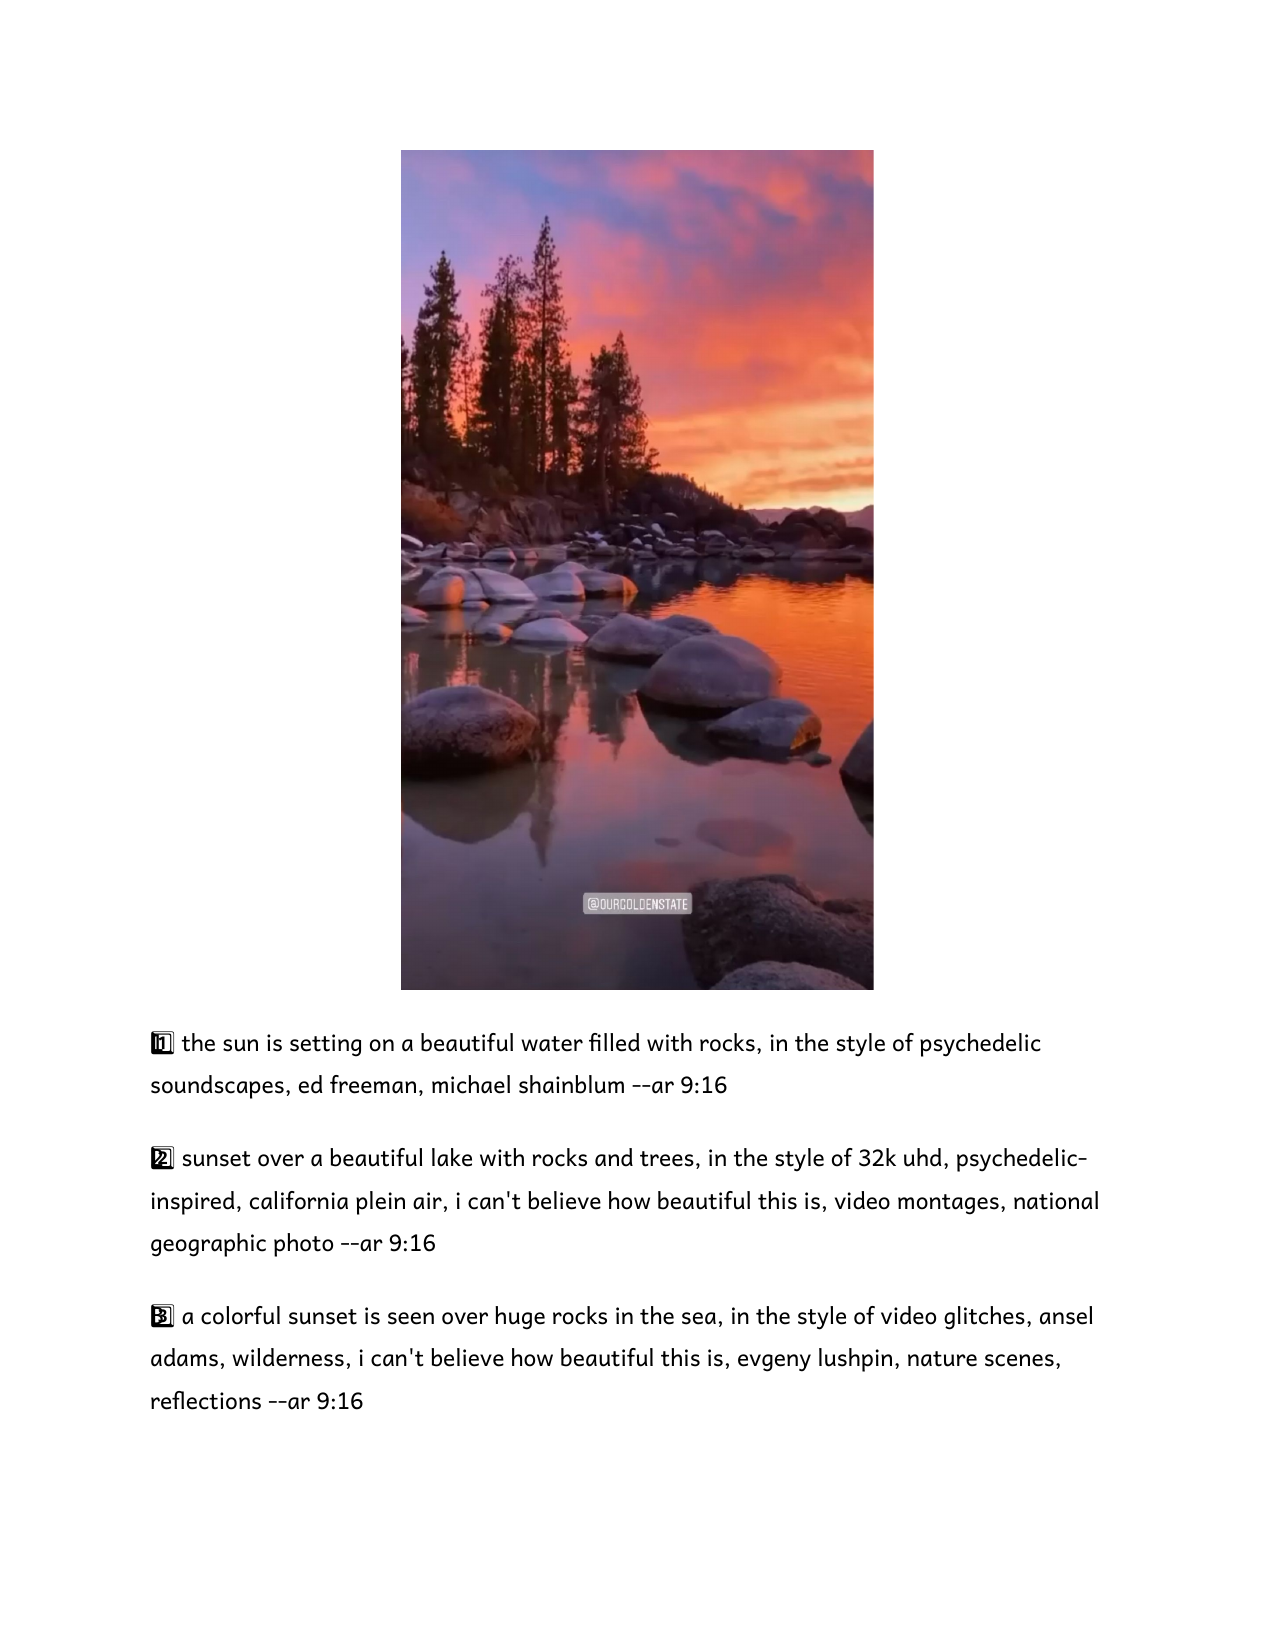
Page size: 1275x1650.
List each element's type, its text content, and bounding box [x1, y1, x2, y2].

text 3️⃣ a colorful sunset is seen over huge rocks in the sea, in the style of video glitches, ansel adams, wilderness, i can't believe how beautiful this is, evgeny lushpin, nature scenes, reflections --ar 9:16 [150, 1296, 1125, 1418]
picture [401, 150, 874, 990]
text 2️⃣ sunset over a beautiful lake with rocks and trees, in the style of 32k uhd, psychedelic-inspired, california plein air, i can't believe how beautiful this is, video montages, national geographic photo --ar 9:16 [150, 1139, 1125, 1261]
text 1️⃣ the sun is setting on a beautiful water filled with rocks, in the style of psychedelic soundscapes, ed freeman, michael shainblum --ar 9:16 [150, 1023, 1125, 1103]
